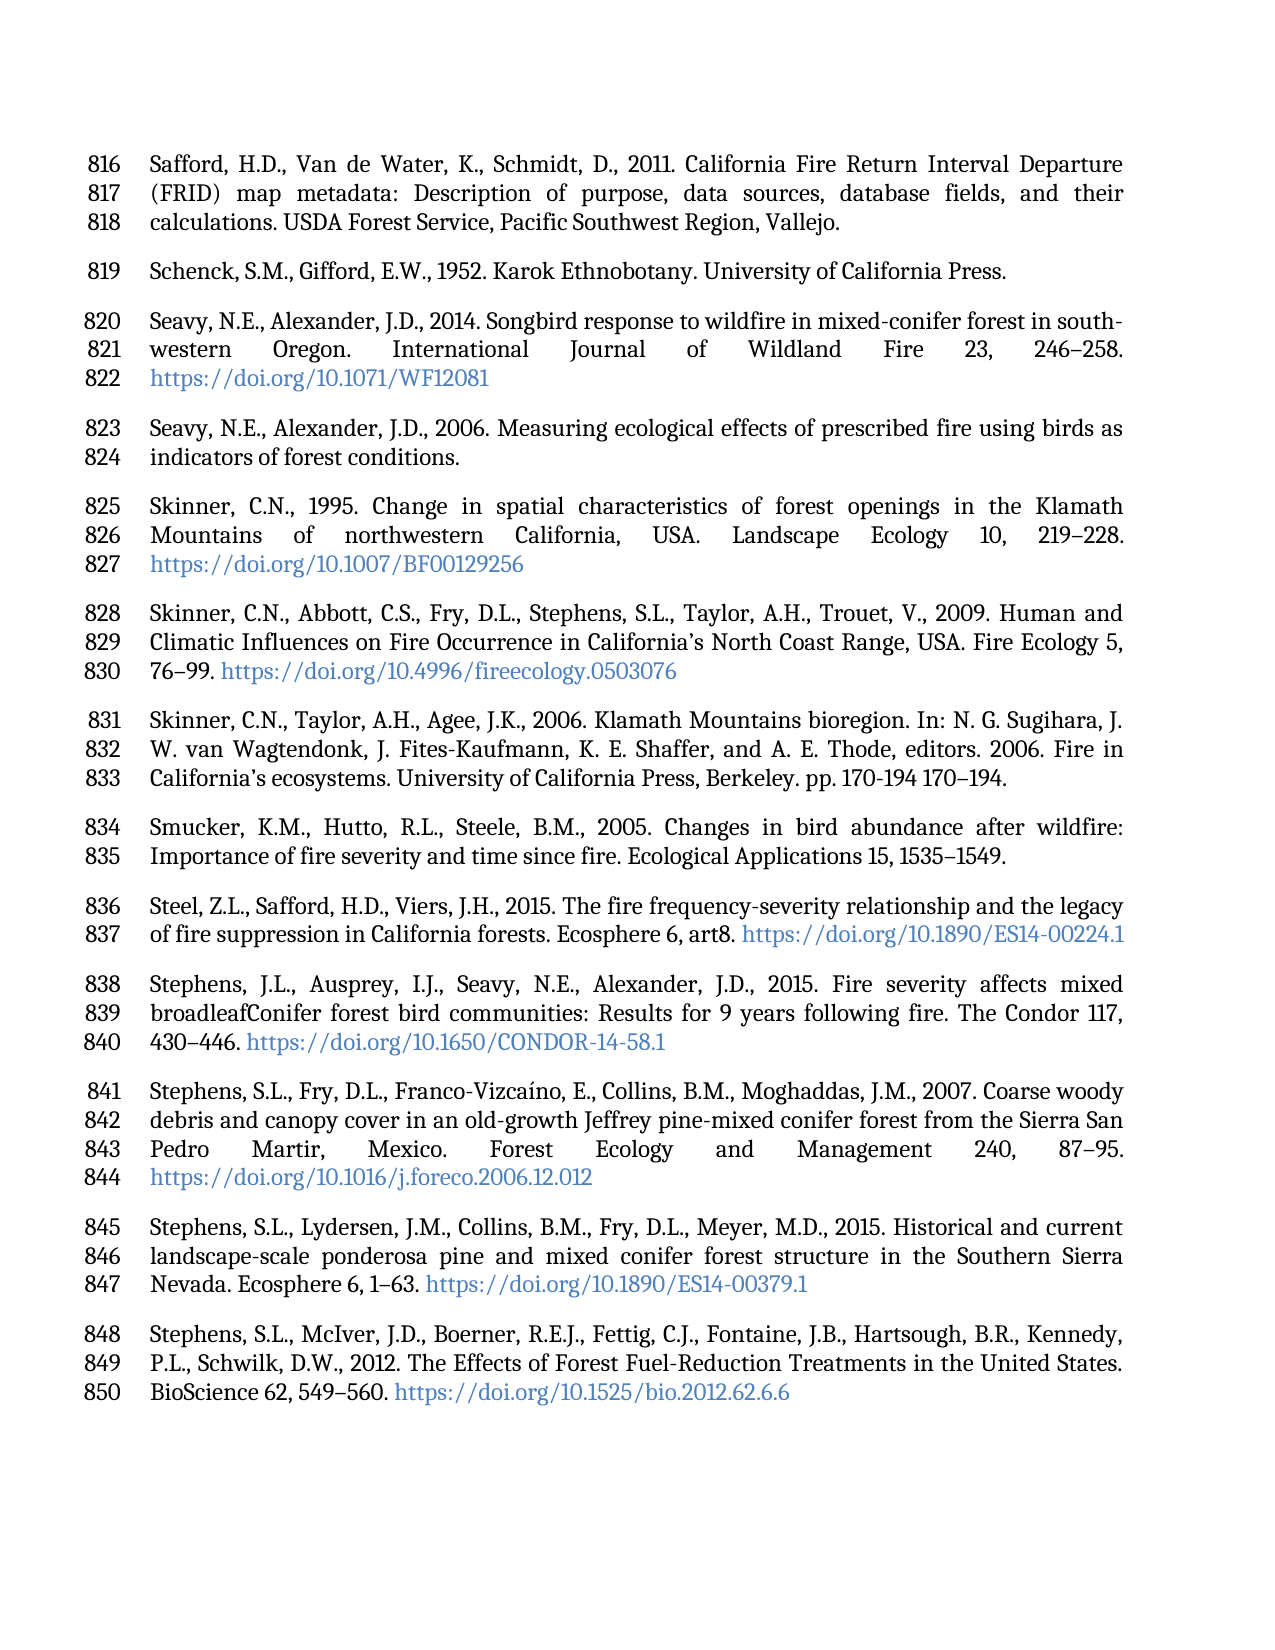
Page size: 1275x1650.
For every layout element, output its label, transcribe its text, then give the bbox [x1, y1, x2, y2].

text Seavy, N.E., Alexander, J.D., 2006. Measuring ecological effects of prescribed fire using birds as indicators of forest conditions. [150, 414, 1125, 471]
text Safford, H.D., Van de Water, K., Schmidt, D., 2011. California Fire Return Interval Departure (FRID) map metadata: Description of purpose, data sources, database fields, and their calculations. USDA Forest Service, Pacific Southwest Region, Vallejo. [150, 150, 1125, 236]
text Schenck, S.M., Gifford, E.W., 1952. Karok Ethnobotany. University of California Press. [150, 257, 1125, 286]
text Seavy, N.E., Alexander, J.D., 2014. Songbird response to wildfire in mixed-conifer forest in south-western Oregon. International Journal of Wildland Fire 23, 246–258. https://doi.org/10.1071/WF12081 [150, 307, 1125, 393]
text Skinner, C.N., Abbott, C.S., Fry, D.L., Stephens, S.L., Taylor, A.H., Trouet, V., 2009. Human and Climatic Influences on Fire Occurrence in California’s North Coast Range, USA. Fire Ecology 5, 76–99. https://doi.org/10.4996/fireecology.0503076 [150, 599, 1125, 685]
text Stephens, S.L., Fry, D.L., Franco-Vizcaíno, E., Collins, B.M., Moghaddas, J.M., 2007. Coarse woody debris and canopy cover in an old-growth Jeffrey pine-mixed conifer forest from the Sierra San Pedro Martir, Mexico. Forest Ecology and Management 240, 87–95. https://doi.org/10.1016/j.foreco.2006.12.012 [150, 1077, 1125, 1192]
text Steel, Z.L., Safford, H.D., Viers, J.H., 2015. The fire frequency-severity relationship and the legacy of fire suppression in California forests. Ecosphere 6, art8. https://doi.org/10.1890/ES14-00224.1 [150, 892, 1125, 949]
text Skinner, C.N., Taylor, A.H., Agee, J.K., 2006. Klamath Mountains bioregion. In: N. G. Sugihara, J. W. van Wagtendonk, J. Fites-Kaufmann, K. E. Shaffer, and A. E. Thode, editors. 2006. Fire in California’s ecosystems. University of California Press, Berkeley. pp. 170-194 170–194. [150, 706, 1125, 792]
text Stephens, J.L., Ausprey, I.J., Seavy, N.E., Alexander, J.D., 2015. Fire severity affects mixed broadleafConifer forest bird communities: Results for 9 years following fire. The Condor 117, 430–446. https://doi.org/10.1650/CONDOR-14-58.1 [150, 970, 1125, 1056]
text Smucker, K.M., Hutto, R.L., Steele, B.M., 2005. Changes in bird abundance after wildfire: Importance of fire severity and time since fire. Ecological Applications 15, 1535–1549. [150, 813, 1125, 871]
text Skinner, C.N., 1995. Change in spatial characteristics of forest openings in the Klamath Mountains of northwestern California, USA. Landscape Ecology 10, 219–228. https://doi.org/10.1007/BF00129256 [150, 492, 1125, 578]
text Stephens, S.L., Lydersen, J.M., Collins, B.M., Fry, D.L., Meyer, M.D., 2015. Historical and current landscape-scale ponderosa pine and mixed conifer forest structure in the Southern Sierra Nevada. Ecosphere 6, 1–63. https://doi.org/10.1890/ES14-00379.1 [150, 1213, 1125, 1299]
text Stephens, S.L., McIver, J.D., Boerner, R.E.J., Fettig, C.J., Fontaine, J.B., Hartsough, B.R., Kennedy, P.L., Schwilk, D.W., 2012. The Effects of Forest Fuel-Reduction Treatments in the United States. BioScience 62, 549–560. https://doi.org/10.1525/bio.2012.62.6.6 [150, 1320, 1125, 1406]
